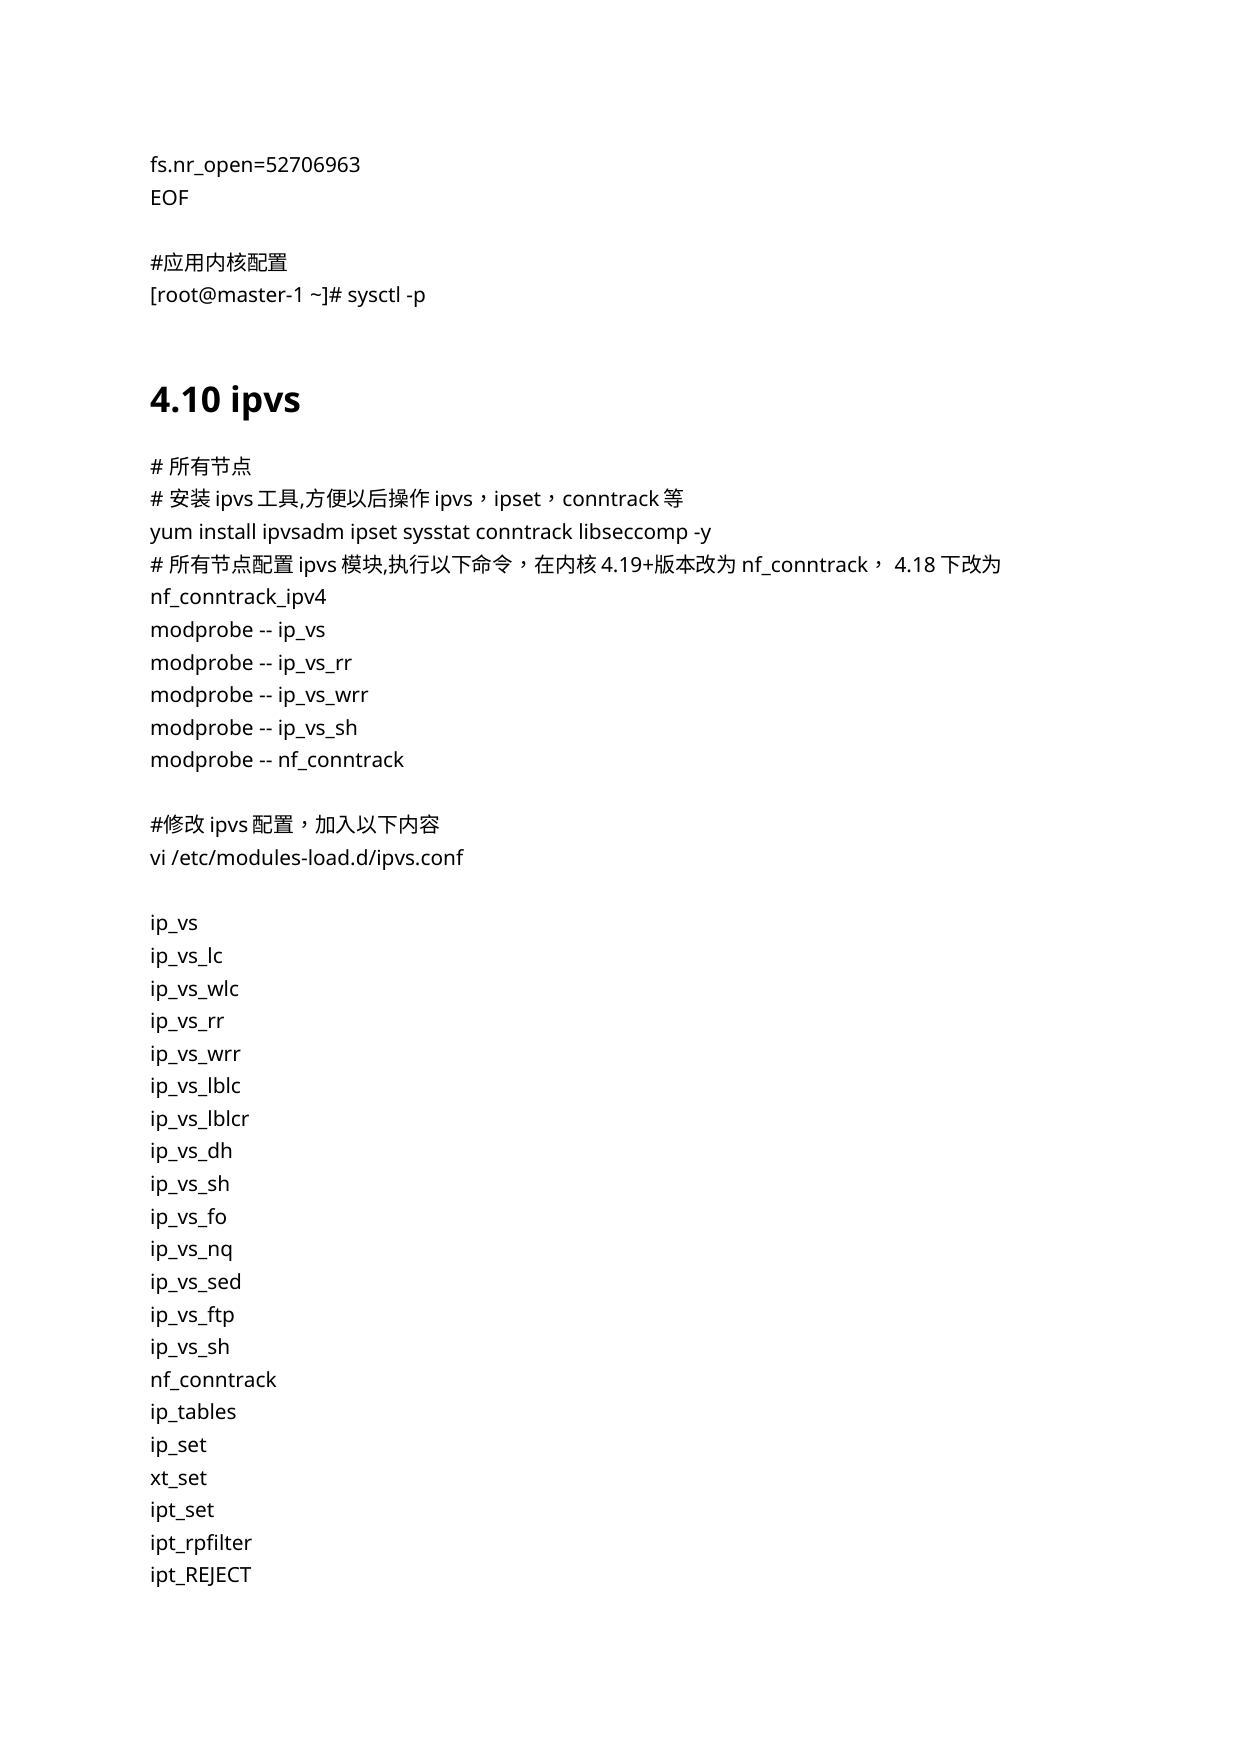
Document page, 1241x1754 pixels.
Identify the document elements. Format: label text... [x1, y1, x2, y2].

subtitle 4.10 ipvs [150, 374, 1090, 423]
